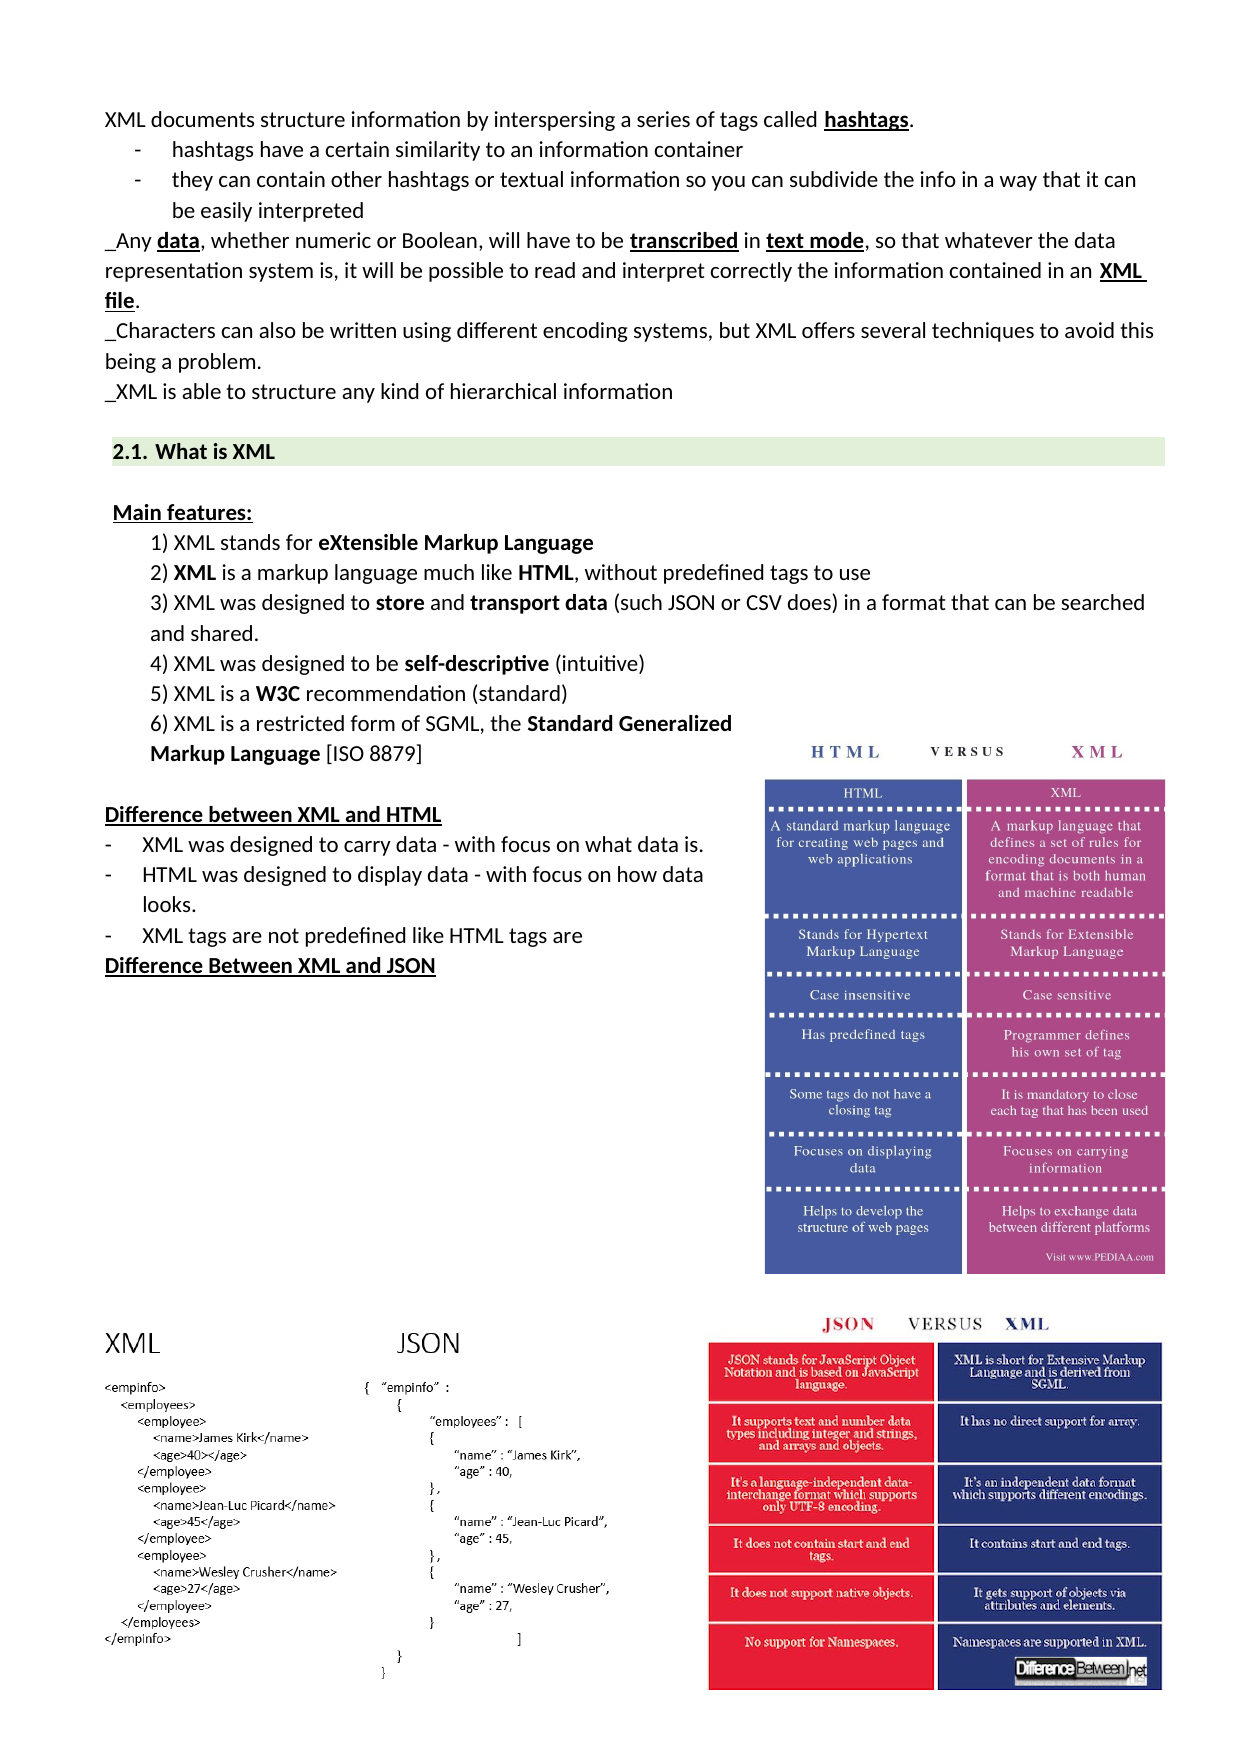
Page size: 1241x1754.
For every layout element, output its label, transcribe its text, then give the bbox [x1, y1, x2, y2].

text 2) XML is a markup language much like HTML, without predefined tags to use [150, 558, 1165, 586]
text _XML is able to structure any kind of hierarchical information [104, 377, 1165, 405]
text _Any data, whether numeric or Boolean, will have to be transcribed in text mode, so that whatever the data representation system is, it will be possible to read and interpret correctly the information contained in an XML file. [104, 226, 1165, 314]
text Difference between XML and HTML [75, 800, 764, 828]
list hashtags have a certain similarity to an information container [134, 135, 1165, 163]
list XML tags are not predefined like HTML tags are [104, 921, 764, 949]
text 6) XML is a restricted form of SGML, the Standard Generalized Markup Language [ISO 8879] [150, 709, 1165, 768]
list XML was designed to carry data - with focus on what data is. [104, 830, 764, 858]
text 4) XML was designed to be self-descriptive (intuitive) [150, 649, 1165, 677]
text 5) XML is a W3C recommendation (standard) [150, 679, 1165, 707]
text _Characters can also be written using different encoding systems, but XML offers several techniques to avoid this being a problem. [104, 317, 1165, 375]
text 3) XML was designed to store and transport data (such JSON or CSV does) in a format that can be searched and shared. [150, 588, 1165, 647]
list they can contain other hashtags or textual information so you can subdivide the info in a way that it can be easily interpreted [134, 166, 1165, 224]
text 1) XML stands for eXtensible Markup Language [150, 528, 1165, 556]
text Main features: [112, 498, 1165, 526]
text XML documents structure information by interspersing a series of tags called hashtags. [104, 105, 1165, 133]
list HTML was designed to display data - with focus on how data looks. [104, 860, 764, 919]
text Difference Between XML and JSON [75, 951, 764, 979]
list What is XML [112, 437, 1165, 466]
